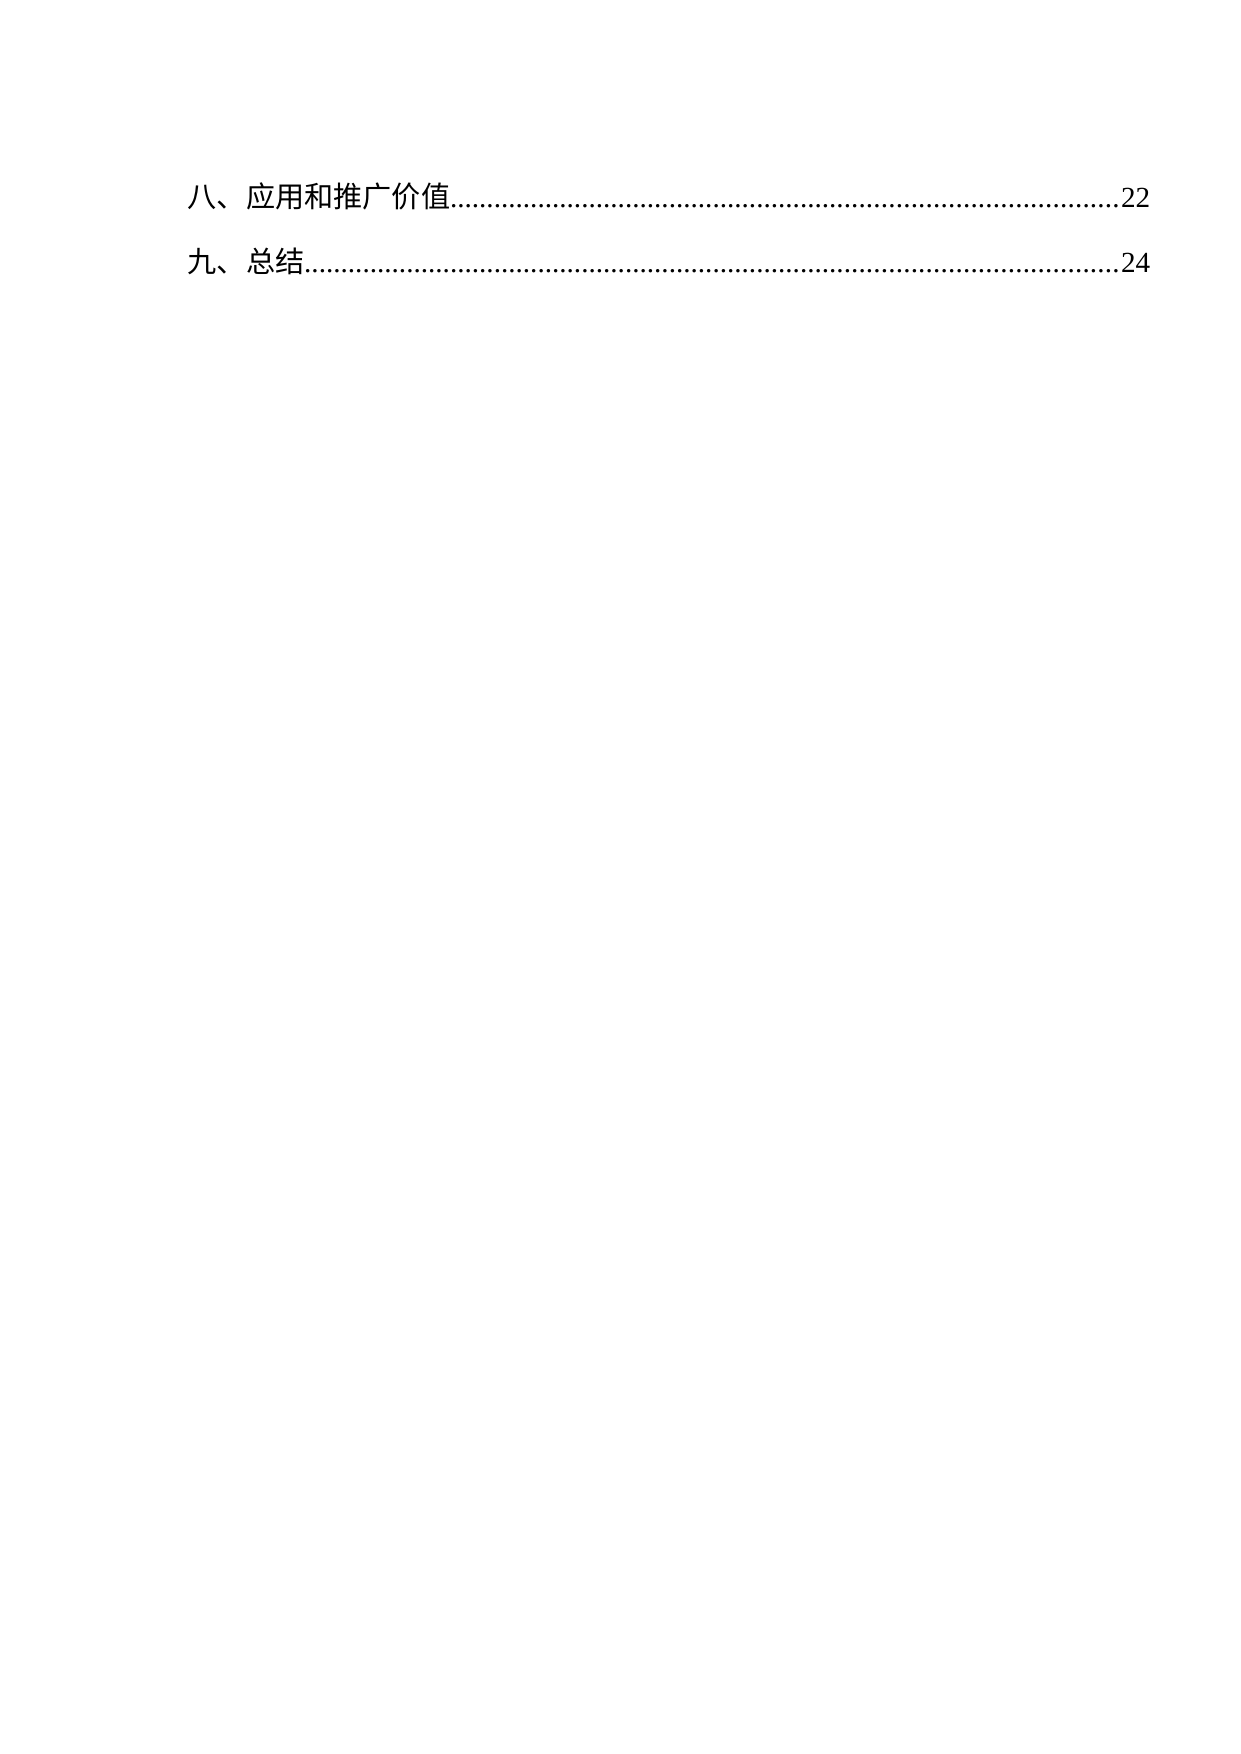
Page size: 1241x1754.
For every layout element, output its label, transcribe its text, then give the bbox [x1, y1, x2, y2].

text 九、总结 24 [187, 227, 1150, 292]
text 八、应用和推广价值 22 [187, 162, 1150, 227]
